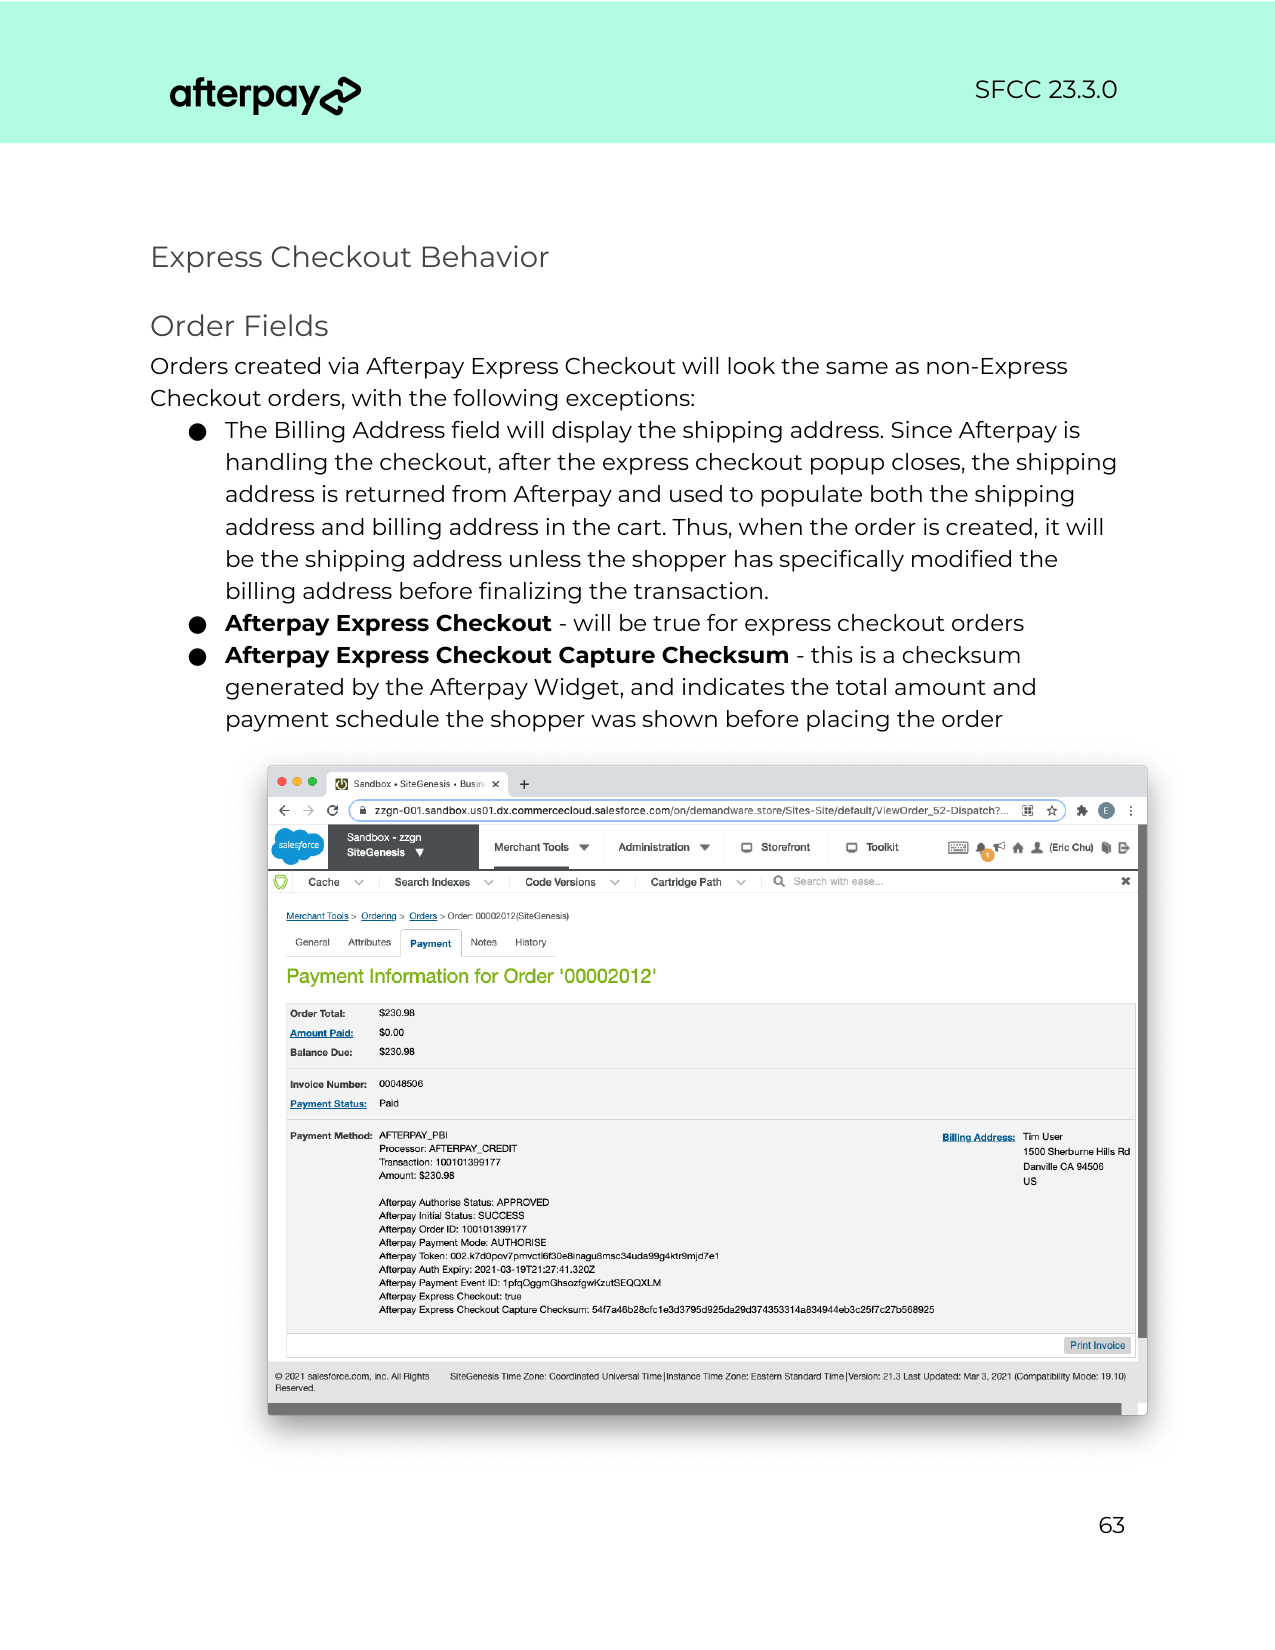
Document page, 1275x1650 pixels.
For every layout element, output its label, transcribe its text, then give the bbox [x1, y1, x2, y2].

picture [225, 737, 1189, 1470]
picture [134, 48, 397, 144]
list The Billing Address field will display the shipping address. Since Afterpay is handling the checkout, after the express checkout popup closes, the shipping address is returned from Afterpay and used to populate both the shipping address and billing address in the cart. Thus, when the order is created, it will be the shipping address unless the shopper has specifically modified the billing address before finalizing the transaction. [187, 416, 1125, 605]
subtitle Order Fields [150, 308, 1125, 344]
list Afterpay Express Checkout - will be true for express checkout orders [187, 609, 1125, 637]
subtitle Express Checkout Behavior [150, 239, 1125, 275]
text Orders created via Afterpay Express Checkout will look the same as non-Express Checkout orders, with the following exceptions: [150, 352, 1125, 412]
